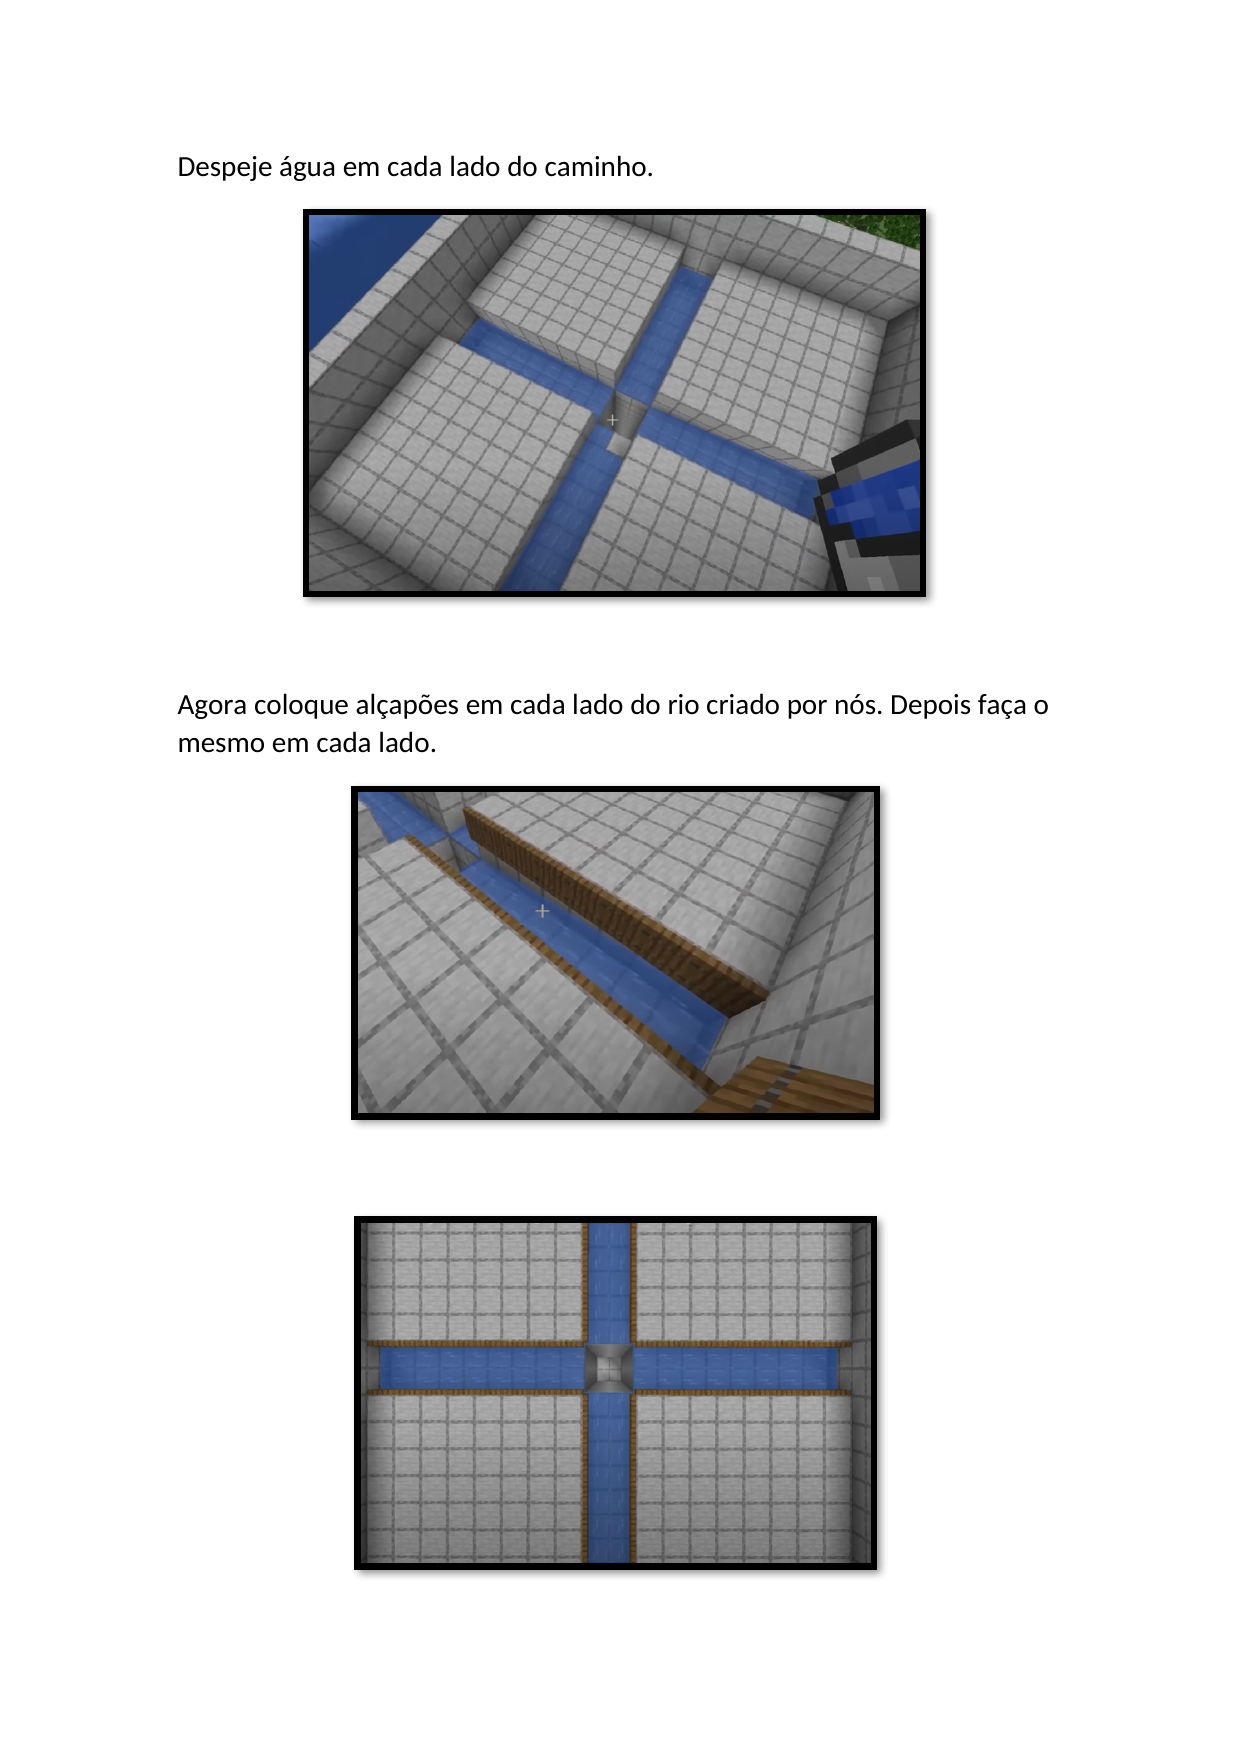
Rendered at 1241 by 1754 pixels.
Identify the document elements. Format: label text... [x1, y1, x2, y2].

picture [361, 1223, 871, 1563]
text Agora coloque alçapões em cada lado do rio criado por nós. Depois faça o mesmo em cada lado. [177, 686, 1063, 760]
picture [309, 215, 920, 591]
picture [358, 792, 874, 1113]
text Despeje água em cada lado do caminho. [177, 148, 1063, 183]
